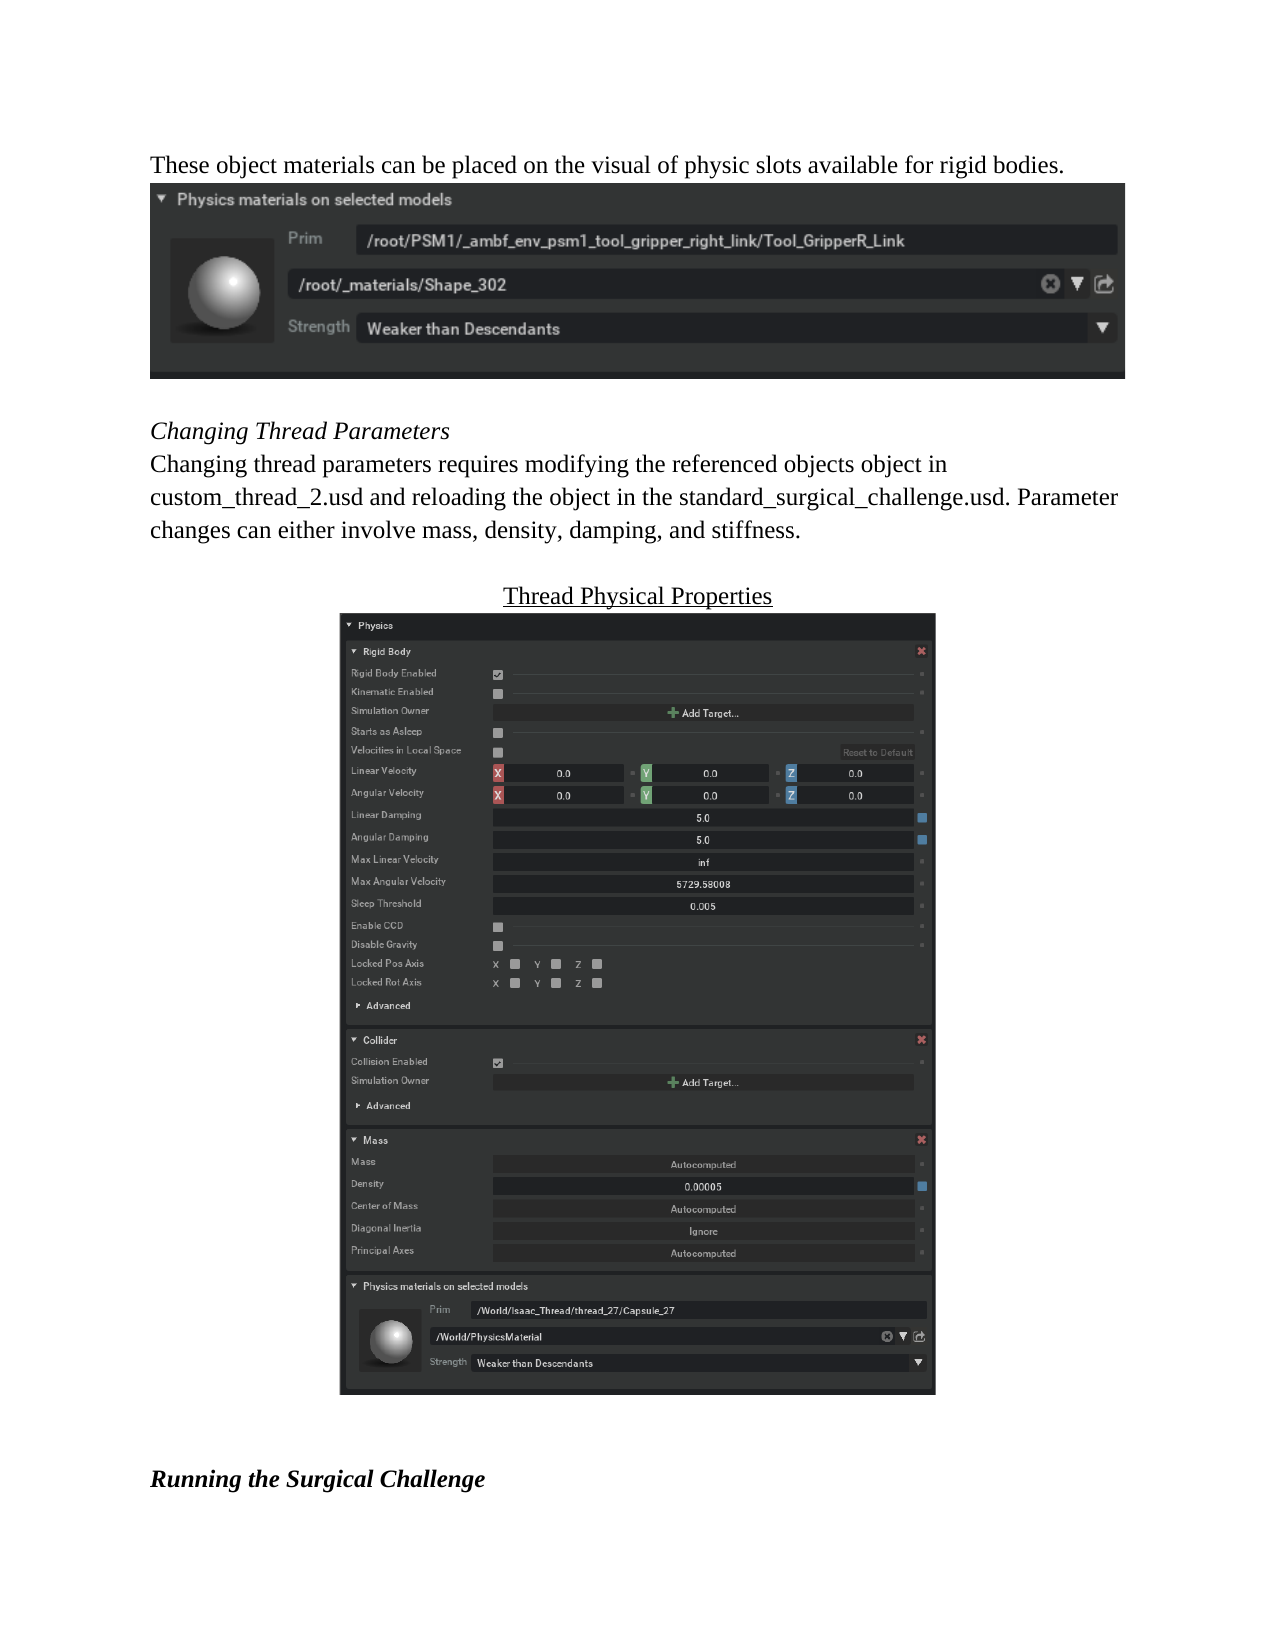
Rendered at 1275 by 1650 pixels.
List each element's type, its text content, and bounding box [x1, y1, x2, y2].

text These object materials can be placed on the visual of physic slots available for rigid bodies. [150, 150, 1125, 179]
text Changing thread parameters requires modifying the referenced objects object in custom_thread_2.usd and reloading the object in the standard_surgical_challenge.usd. Parameter changes can either involve mass, density, damping, and stiffness. [150, 449, 1125, 543]
text Changing Thread Parameters [150, 416, 1125, 444]
picture [150, 183, 1125, 379]
text Thread Physical Properties [150, 581, 1125, 609]
picture [339, 613, 936, 1395]
text Running the Surgical Challenge [150, 1464, 1125, 1493]
